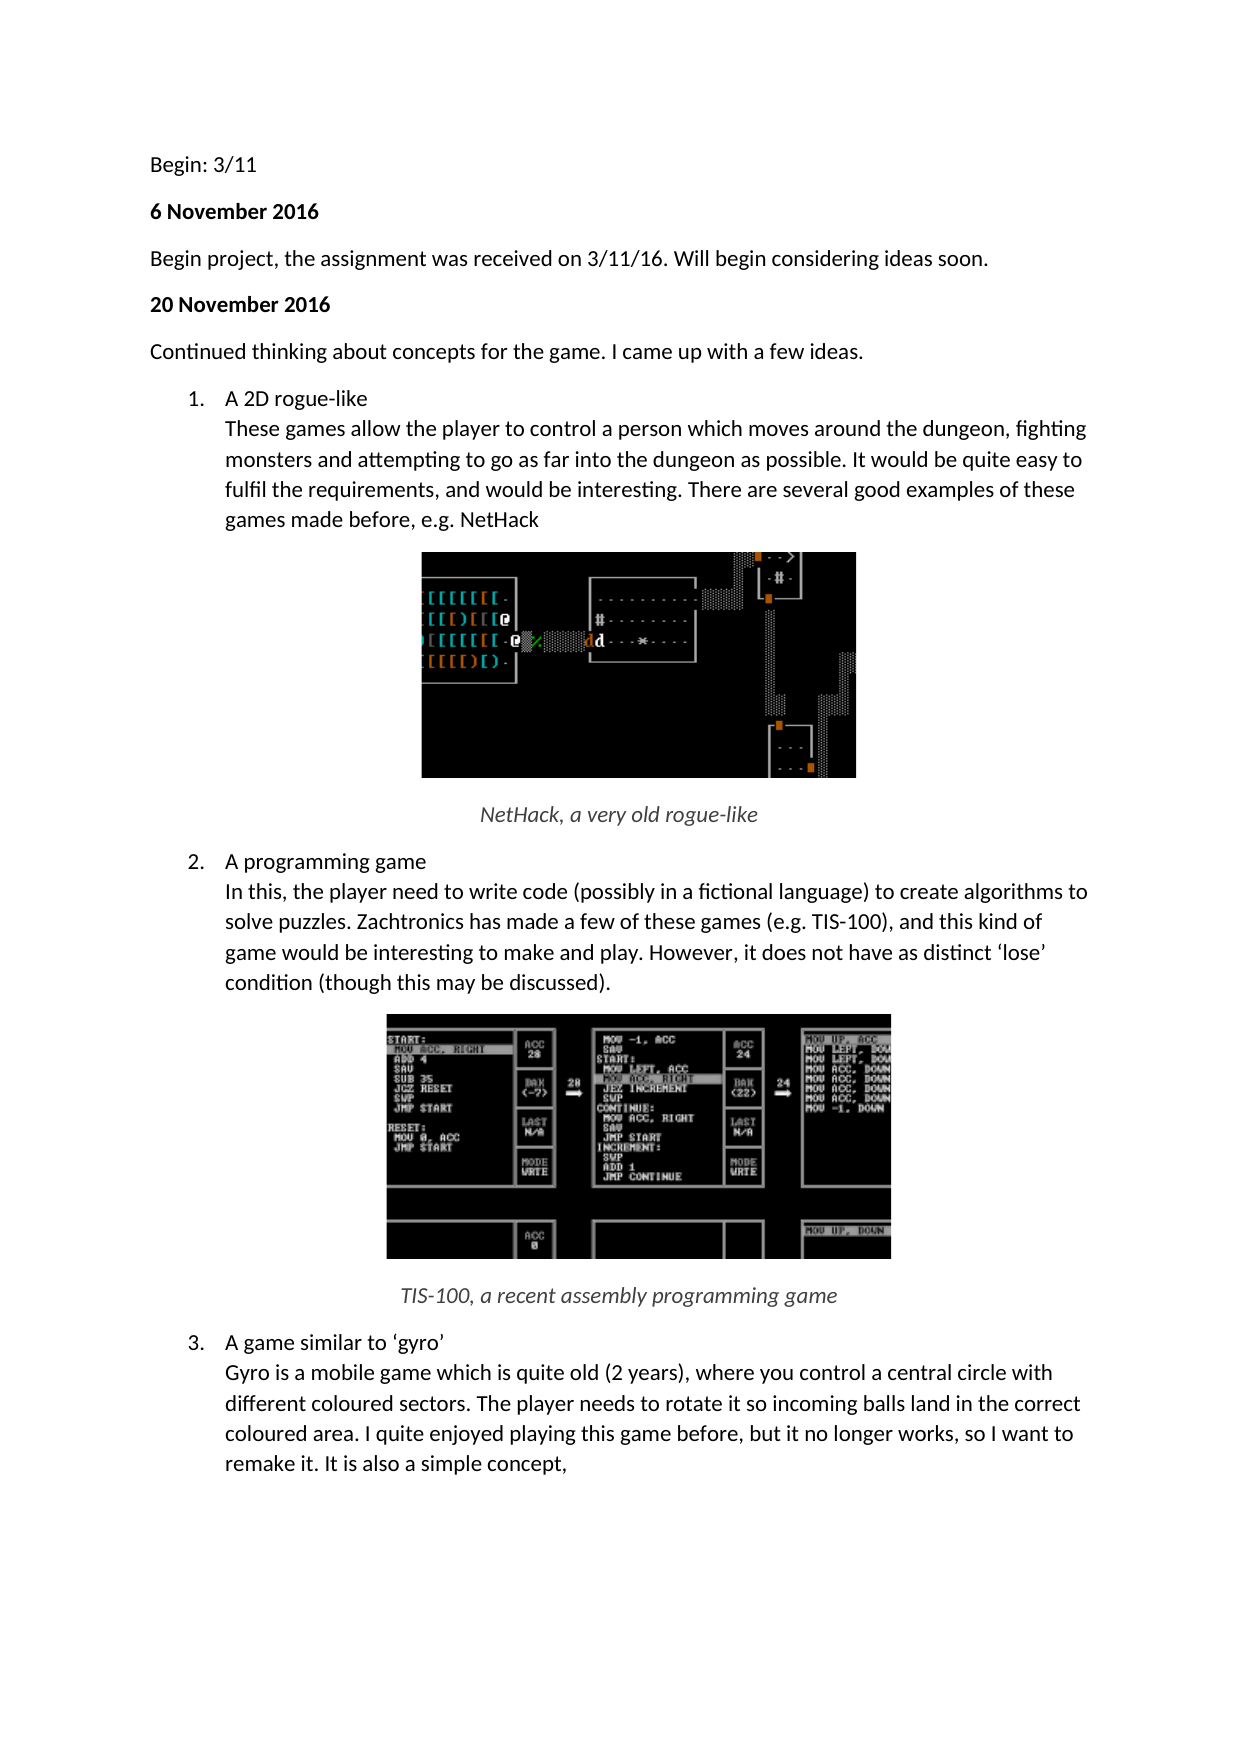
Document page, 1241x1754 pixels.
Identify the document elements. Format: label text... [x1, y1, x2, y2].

text 20 November 2016 [150, 291, 1090, 319]
picture [421, 552, 857, 778]
list A 2D rogue-like [187, 384, 1090, 412]
text Begin project, the assignment was received on 3/11/16. Will begin considering ideas soon. [150, 244, 1090, 272]
text 6 November 2016 [150, 197, 1090, 225]
list A programming game [187, 847, 1090, 875]
list These games allow the player to control a person which moves around the dungeon, fighting monsters and attempting to go as far into the dungeon as possible. It would be quite easy to fulfil the requirements, and would be interesting. There are several good examples of these games made before, e.g. NetHack [225, 414, 1090, 533]
picture [386, 1014, 892, 1259]
text Continued thinking about concepts for the game. I came up with a few ideas. [150, 337, 1090, 366]
text TIS-100, a recent assembly programming game [240, 1281, 1000, 1309]
list In this, the player need to write code (possibly in a fictional language) to create algorithms to solve puzzles. Zachtronics has made a few of these games (e.g. TIS-100), and this kind of game would be interesting to make and play. However, it does not have as distinct ‘lose’ condition (though this may be discussed). [225, 877, 1090, 996]
list A game similar to ‘gyro’ [187, 1328, 1090, 1356]
text NetHack, a very old rogue-like [240, 800, 1000, 828]
text Begin: 3/11 [150, 150, 1090, 178]
list Gyro is a mobile game which is quite old (2 years), where you control a central circle with different coloured sectors. The player needs to rotate it so incoming balls land in the correct coloured area. I quite enjoyed playing this game before, but it no longer works, so I want to remake it. It is also a simple concept, [225, 1358, 1090, 1477]
